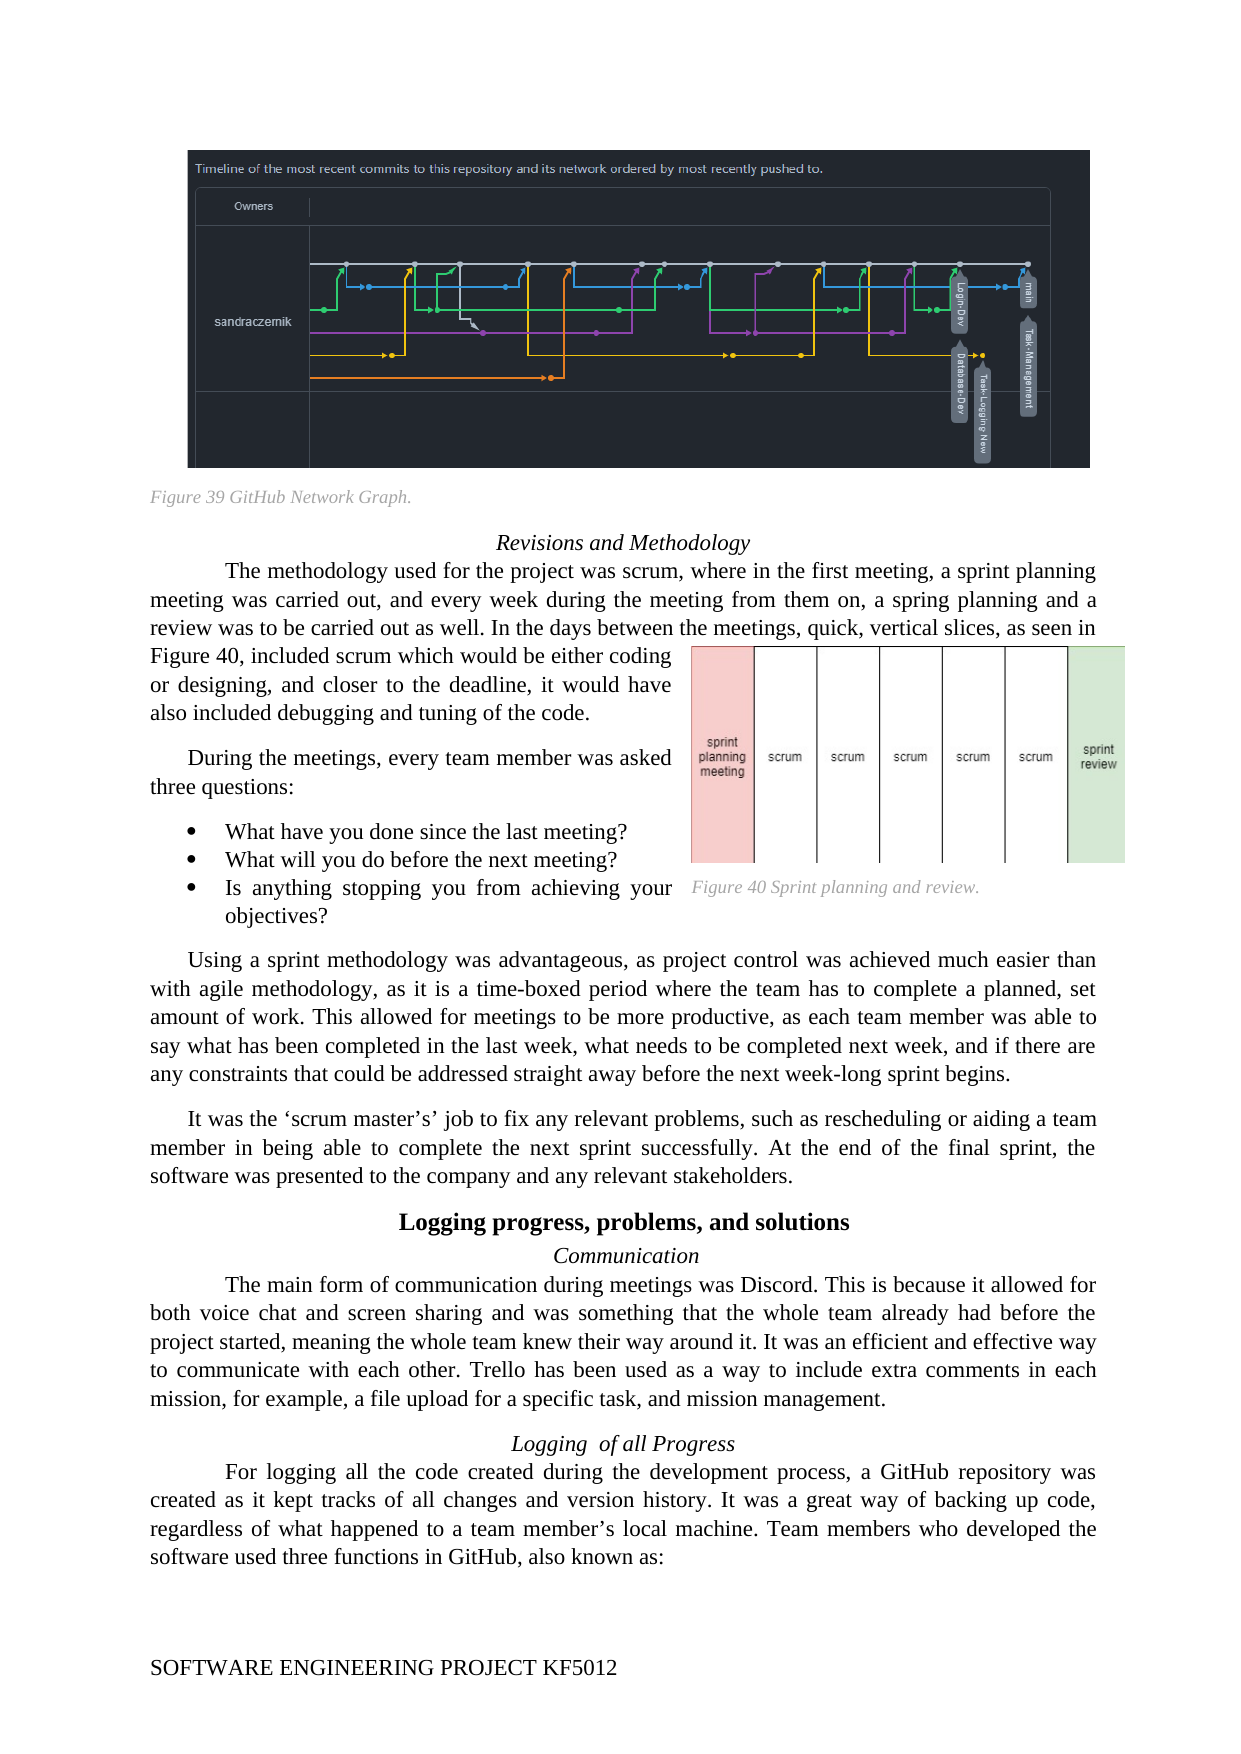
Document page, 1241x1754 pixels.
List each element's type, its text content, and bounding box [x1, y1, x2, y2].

subtitle Logging of all Progress [150, 1430, 1098, 1456]
text During the meetings, every team member was asked three questions: [150, 744, 691, 799]
text The methodology used for the project was scrum, where in the first meeting, a sprint planning meeting was carried out, and every week during the meeting from them on, a spring planning and a review was to be carried out as well. In the days between the meetings, quick, vertical slices, as seen in Figure 40, included scrum which would be either coding or designing, and closer to the deadline, it would have also included debugging and tuning of the code. [150, 557, 1098, 726]
text The main form of communication during meetings was Discord. This is because it allowed for both voice chat and screen sharing and was something that the whole team already had before the project started, meaning the whole team knew their way around it. It was an efficient and effective way to communicate with each other. Trello has been used as a way to include extra comments in each mission, for example, a file upload for a specific task, and mission management. [150, 1271, 1098, 1411]
subtitle Communication [150, 1242, 1098, 1269]
text Using a sprint methodology was advantageous, as project control was achieved much easier than with agile methodology, as it is a time-boxed period where the team has to complete a planned, set amount of work. This allowed for meetings to be more productive, as each team member was able to say what has been completed in the last week, what needs to be completed next week, and if there are any constraints that could be addressed straight away before the next week-long sprint begins. [150, 946, 1098, 1086]
text Figure 39 GitHub Network Graph. [150, 486, 1098, 508]
list What will you do before the next meeting? [187, 846, 1098, 872]
list Is anything stopping you from achieving your objectives? [187, 874, 1098, 928]
picture [691, 646, 1125, 863]
list What have you done since the last meeting? [187, 818, 691, 844]
picture [187, 150, 1090, 468]
text For logging all the code created during the development process, a GitHub repository was created as it kept tracks of all changes and version history. It was a great way of backing up code, regardless of what happened to a team member’s local machine. Team members who developed the software used three functions in GitHub, also known as: [150, 1458, 1098, 1570]
subtitle Logging progress, problems, and solutions [150, 1207, 1098, 1236]
subtitle Revisions and Methodology [150, 529, 1098, 555]
text It was the ‘scrum master’s’ job to fix any relevant problems, such as rescheduling or aiding a team member in being able to complete the next sprint successfully. At the end of the final sprint, the software was presented to the company and any relevant stakeholders. [150, 1105, 1098, 1188]
